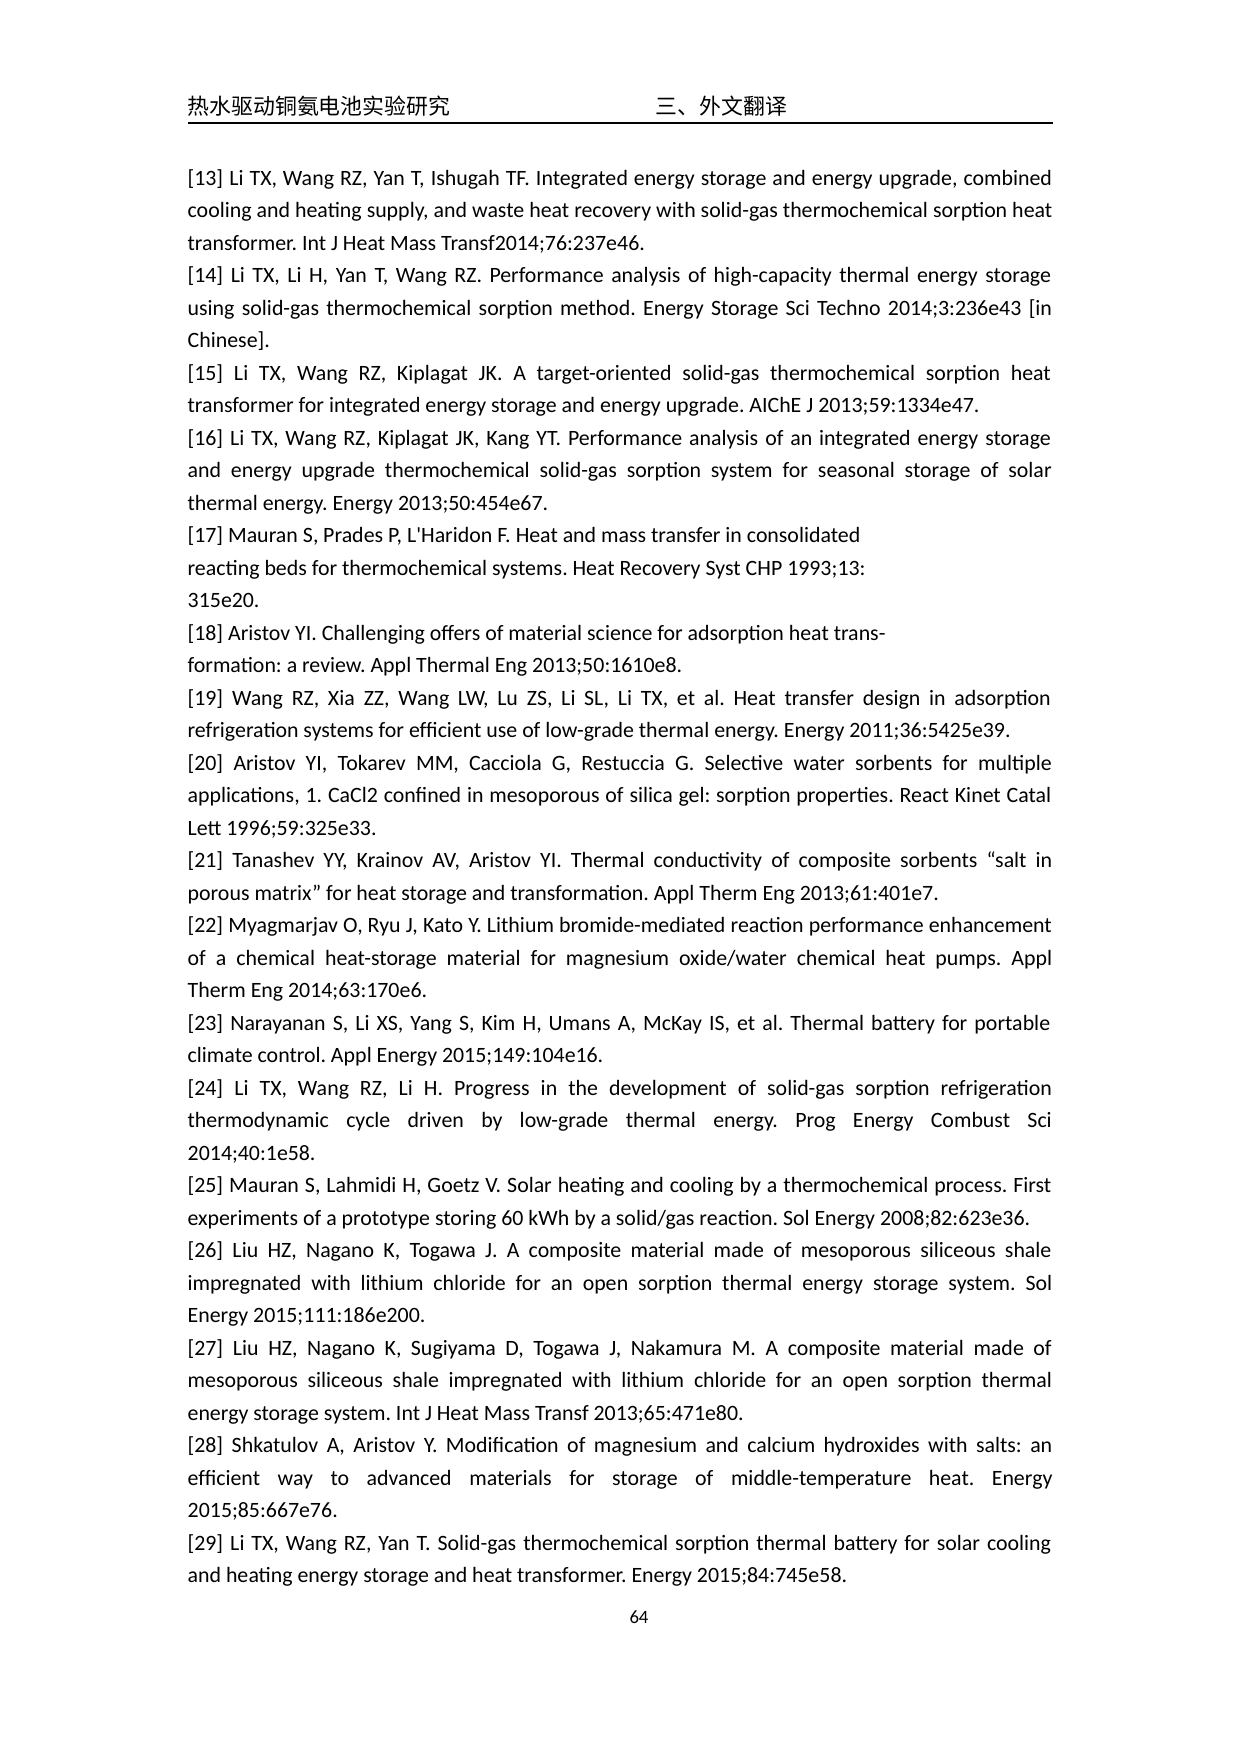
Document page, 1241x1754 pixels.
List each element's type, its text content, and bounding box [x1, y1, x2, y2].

text formation: a review. Appl Thermal Eng 2013;50:1610e8. [187, 649, 1053, 681]
text [17] Mauran S, Prades P, L'Haridon F. Heat and mass transfer in consolidated [187, 519, 1053, 551]
text [27] Liu HZ, Nagano K, Sugiyama D, Togawa J, Nakamura M. A composite material made of mesoporous siliceous shale impregnated with lithium chloride for an open sorption thermal energy storage system. Int J Heat Mass Transf 2013;65:471e80. [187, 1331, 1053, 1429]
text [29] Li TX, Wang RZ, Yan T. Solid-gas thermochemical sorption thermal battery for solar cooling and heating energy storage and heat transformer. Energy 2015;84:745e58. [187, 1526, 1053, 1591]
text [22] Myagmarjav O, Ryu J, Kato Y. Lithium bromide-mediated reaction performance enhancement of a chemical heat-storage material for magnesium oxide/water chemical heat pumps. Appl Therm Eng 2014;63:170e6. [187, 909, 1053, 1006]
text [21] Tanashev YY, Krainov AV, Aristov YI. Thermal conductivity of composite sorbents “salt in porous matrix” for heat storage and transformation. Appl Therm Eng 2013;61:401e7. [187, 844, 1053, 909]
text [13] Li TX, Wang RZ, Yan T, Ishugah TF. Integrated energy storage and energy upgrade, combined cooling and heating supply, and waste heat recovery with solid-gas thermochemical sorption heat transformer. Int J Heat Mass Transf2014;76:237e46. [187, 161, 1053, 259]
text [18] Aristov YI. Challenging offers of material science for adsorption heat trans- [187, 616, 1053, 649]
text [14] Li TX, Li H, Yan T, Wang RZ. Performance analysis of high-capacity thermal energy storage using solid-gas thermochemical sorption method. Energy Storage Sci Techno 2014;3:236e43 [in Chinese]. [187, 259, 1053, 356]
text 315e20. [187, 584, 1053, 616]
text reacting beds for thermochemical systems. Heat Recovery Syst CHP 1993;13: [187, 551, 1053, 584]
text [26] Liu HZ, Nagano K, Togawa J. A composite material made of mesoporous siliceous shale impregnated with lithium chloride for an open sorption thermal energy storage system. Sol Energy 2015;111:186e200. [187, 1234, 1053, 1331]
text [24] Li TX, Wang RZ, Li H. Progress in the development of solid-gas sorption refrigeration thermodynamic cycle driven by low-grade thermal energy. Prog Energy Combust Sci 2014;40:1e58. [187, 1071, 1053, 1169]
text [16] Li TX, Wang RZ, Kiplagat JK, Kang YT. Performance analysis of an integrated energy storage and energy upgrade thermochemical solid-gas sorption system for seasonal storage of solar thermal energy. Energy 2013;50:454e67. [187, 421, 1053, 519]
text [20] Aristov YI, Tokarev MM, Cacciola G, Restuccia G. Selective water sorbents for multiple applications, 1. CaCl2 conﬁned in mesoporous of silica gel: sorption properties. React Kinet Catal Lett 1996;59:325e33. [187, 746, 1053, 844]
text [23] Narayanan S, Li XS, Yang S, Kim H, Umans A, McKay IS, et al. Thermal battery for portable climate control. Appl Energy 2015;149:104e16. [187, 1006, 1053, 1071]
text [28] Shkatulov A, Aristov Y. Modiﬁcation of magnesium and calcium hydroxides with salts: an efﬁcient way to advanced materials for storage of middle-temperature heat. Energy 2015;85:667e76. [187, 1429, 1053, 1526]
text [19] Wang RZ, Xia ZZ, Wang LW, Lu ZS, Li SL, Li TX, et al. Heat transfer design in adsorption refrigeration systems for efﬁcient use of low-grade thermal energy. Energy 2011;36:5425e39. [187, 681, 1053, 746]
text [25] Mauran S, Lahmidi H, Goetz V. Solar heating and cooling by a thermochemical process. First experiments of a prototype storing 60 kWh by a solid/gas reaction. Sol Energy 2008;82:623e36. [187, 1169, 1053, 1234]
text [15] Li TX, Wang RZ, Kiplagat JK. A target-oriented solid-gas thermochemical sorption heat transformer for integrated energy storage and energy upgrade. AIChE J 2013;59:1334e47. [187, 356, 1053, 421]
